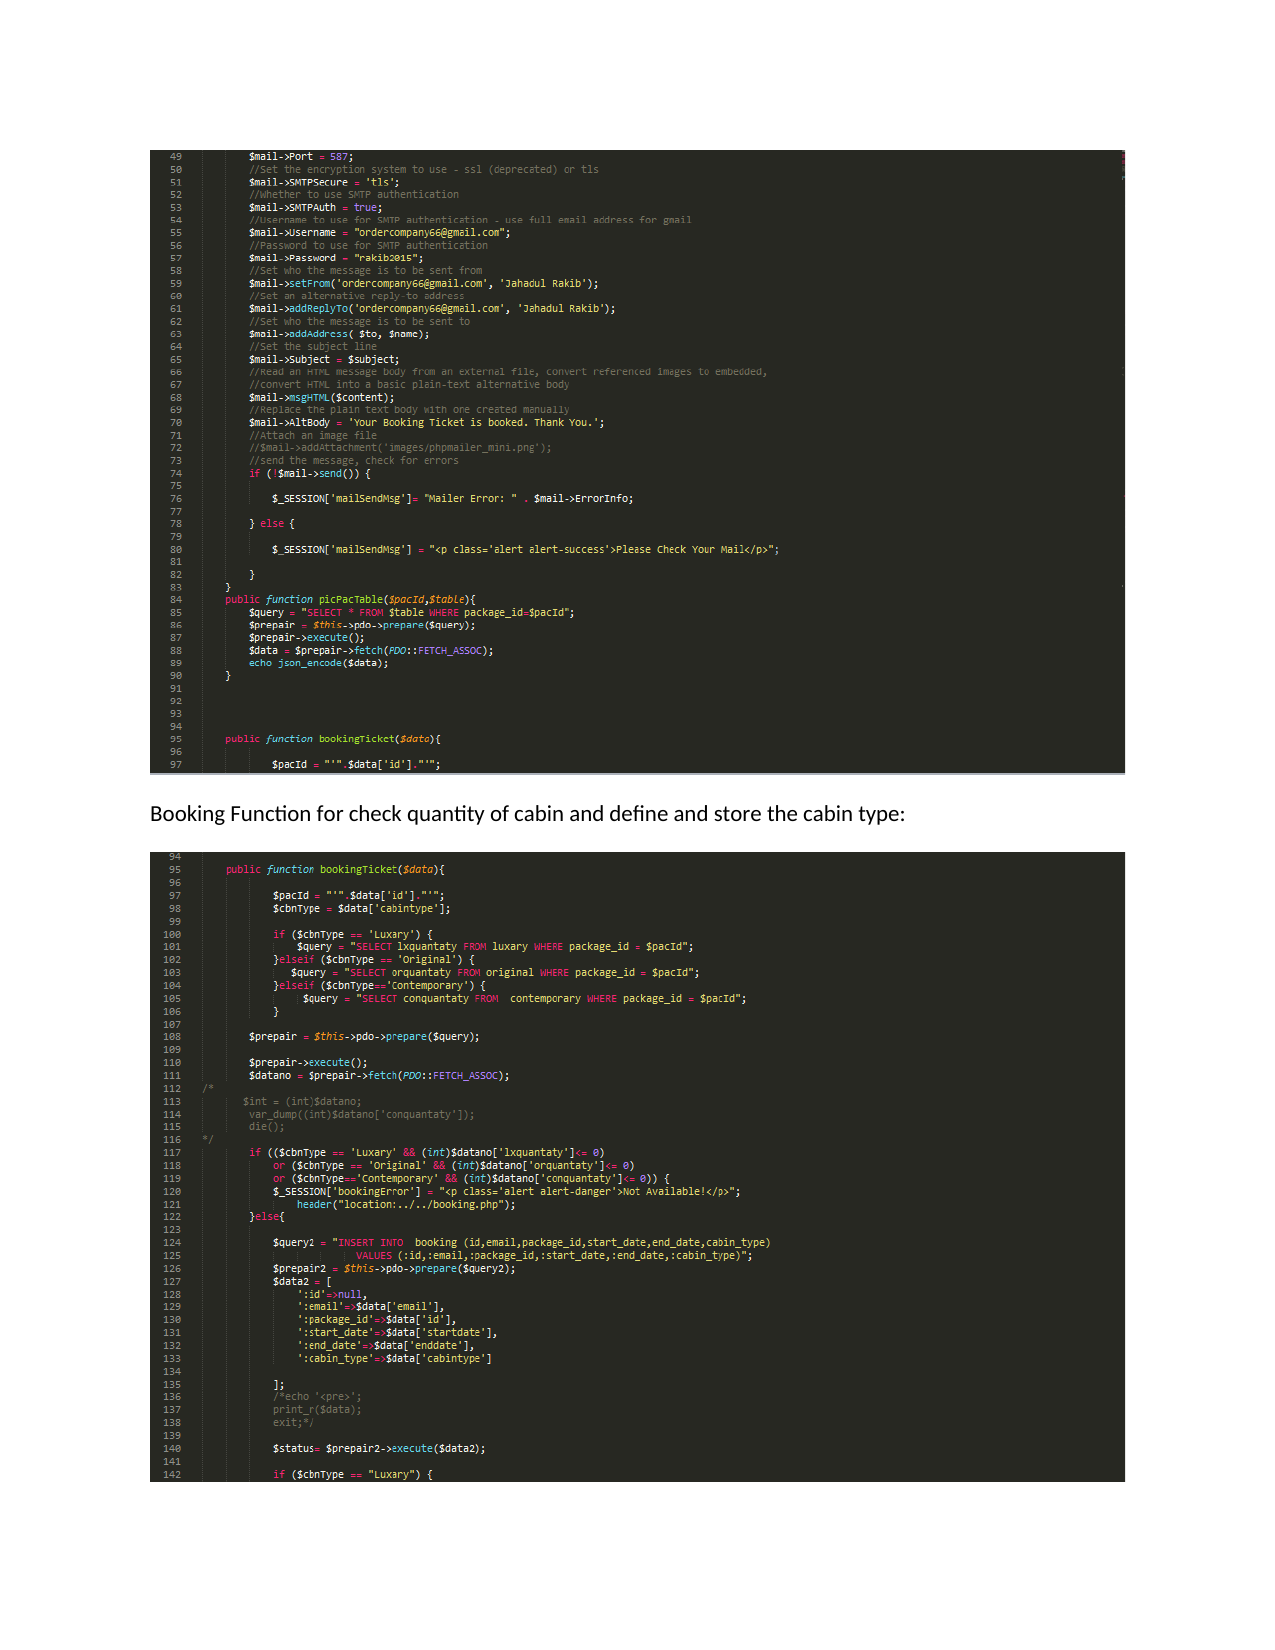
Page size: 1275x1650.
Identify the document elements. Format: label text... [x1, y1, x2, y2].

picture [150, 150, 1125, 775]
picture [150, 852, 1125, 1482]
text Booking Function for check quantity of cabin and define and store the cabin type: [150, 799, 1125, 827]
